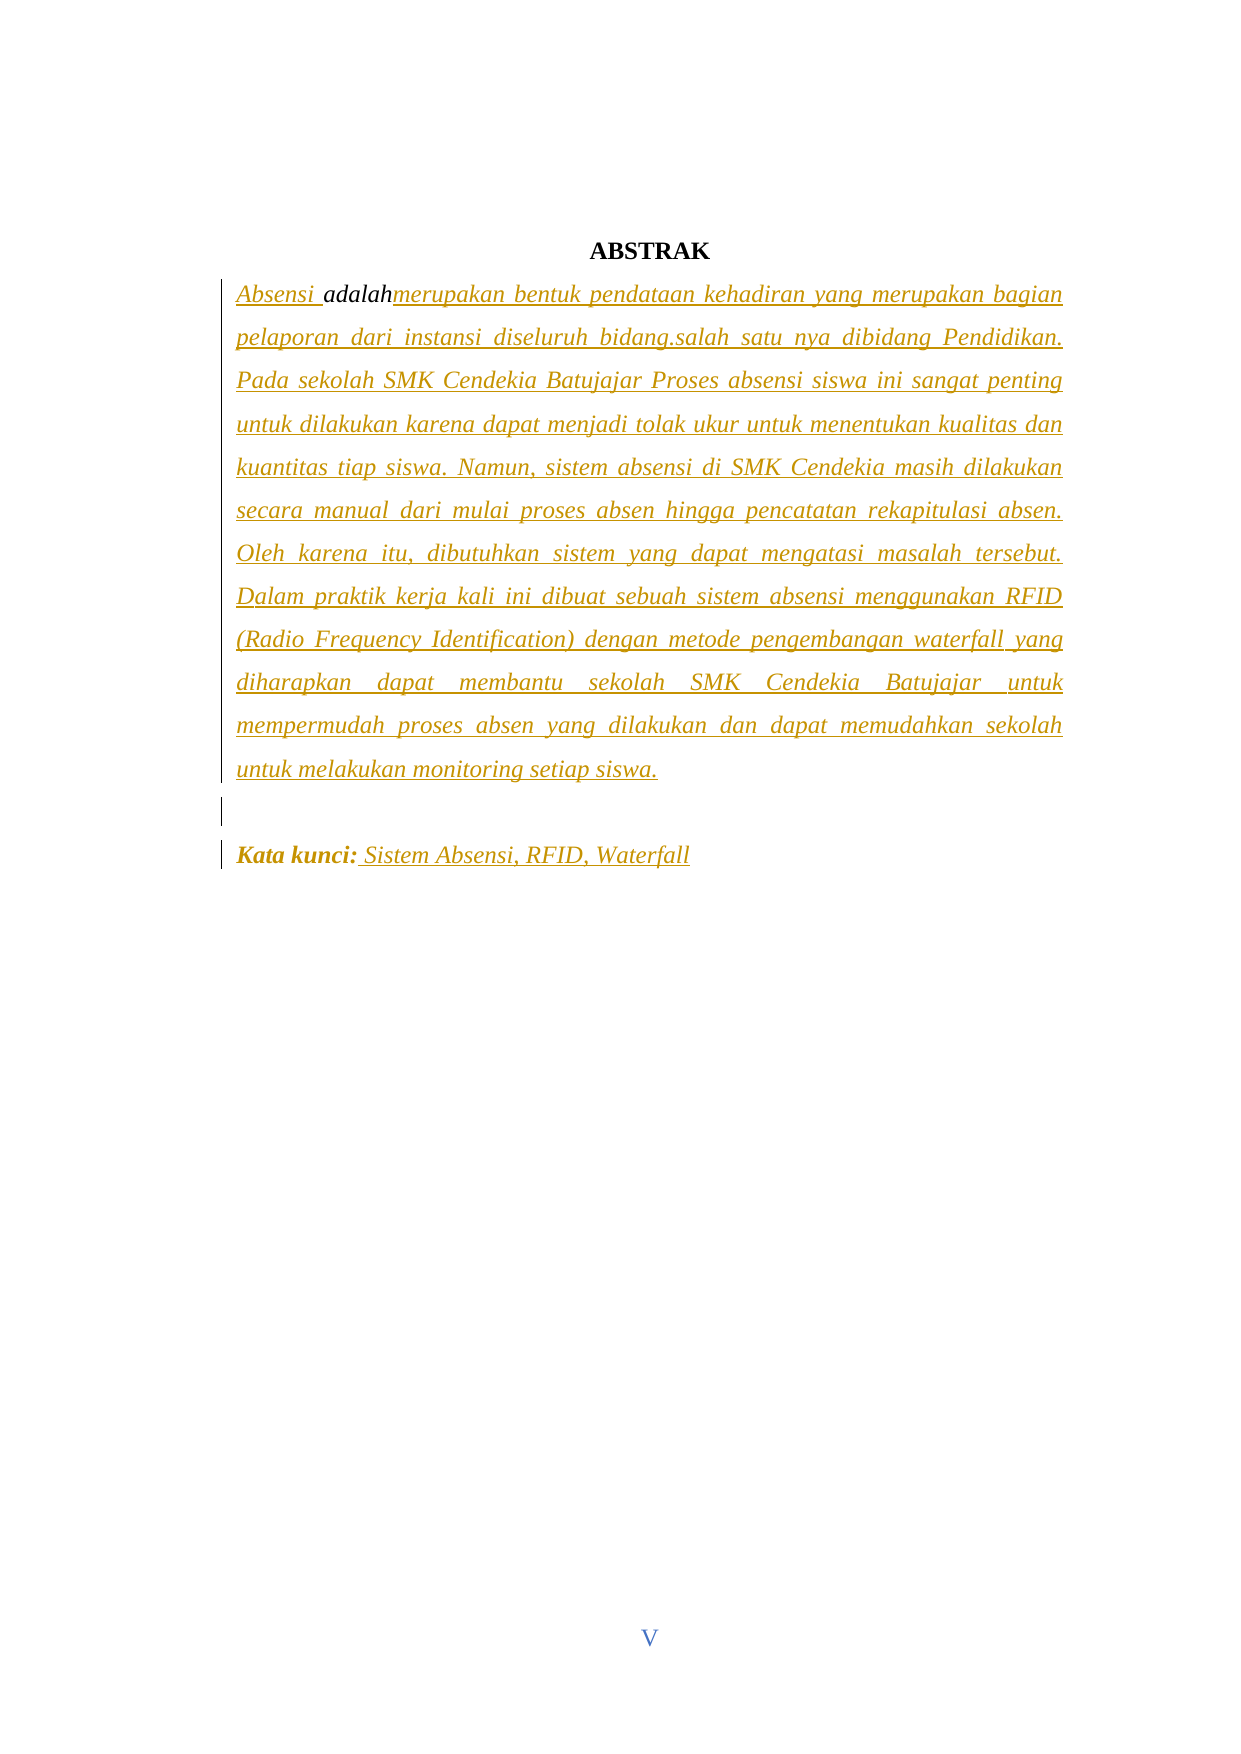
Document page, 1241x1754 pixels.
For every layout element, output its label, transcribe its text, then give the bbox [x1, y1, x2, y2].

text Kata kunci: [236, 840, 1063, 869]
subtitle ABSTRAK [236, 236, 1063, 265]
